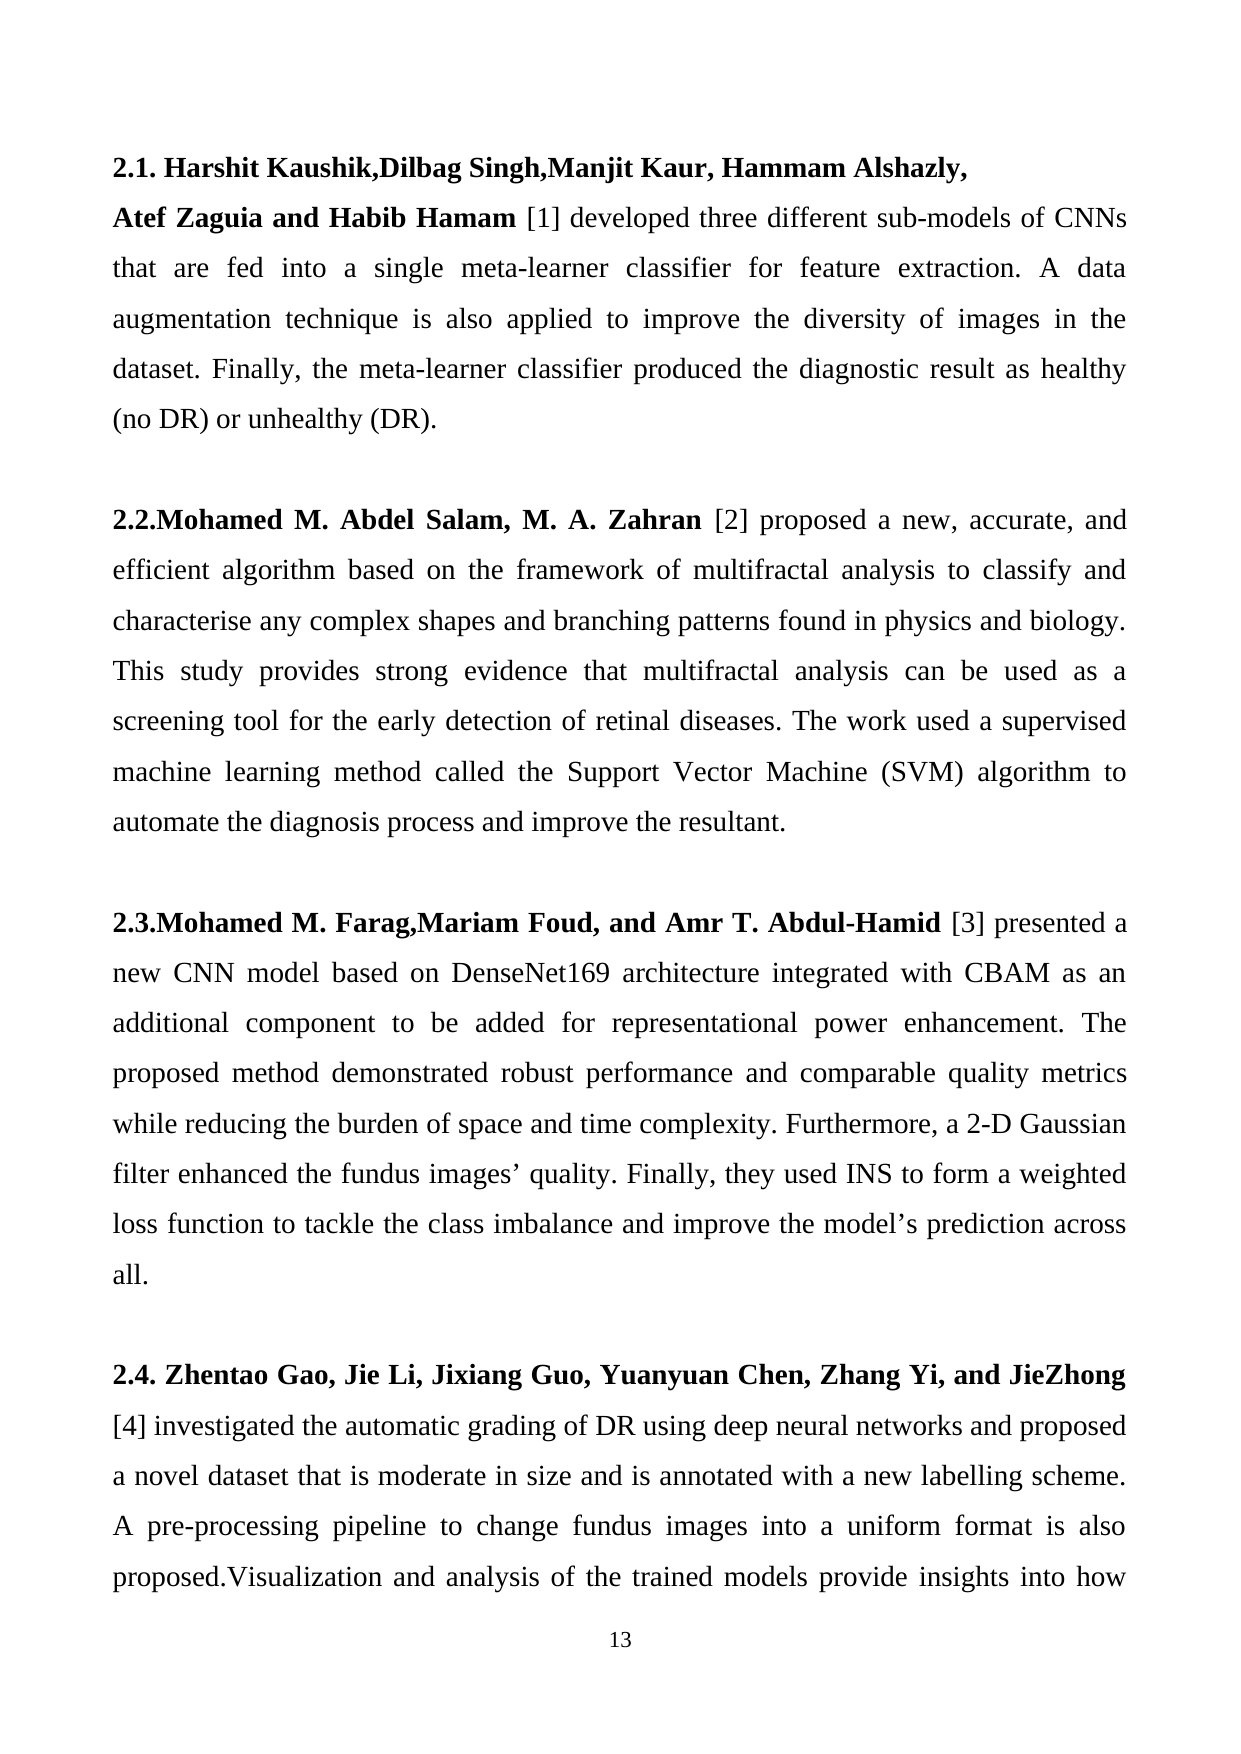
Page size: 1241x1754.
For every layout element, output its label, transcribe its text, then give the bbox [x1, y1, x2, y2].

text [112, 1357, 1128, 1592]
text 2.2.Mohamed M. Abdel Salam, M. A. Zahran [2] proposed a new, accurate, and efficient algorithm based on the framework of multifractal analysis to classify and characterise any complex shapes and branching patterns found in physics and biology. This study provides strong evidence that multifractal analysis can be used as a screening tool for the early detection of retinal diseases. The work used a supervised machine learning method called the Support Vector Machine (SVM) algorithm to automate the diagnosis process and improve the resultant. [112, 502, 1128, 838]
text 2.3.Mohamed M. Farag,Mariam Foud, and Amr T. Abdul-Hamid [3] presented a new CNN model based on DenseNet169 architecture integrated with CBAM as an additional component to be added for representational power enhancement. The proposed method demonstrated robust performance and comparable quality metrics while reducing the burden of space and time complexity. Furthermore, a 2-D Gaussian filter enhanced the fundus images’ quality. Finally, they used INS to form a weighted loss function to tackle the class imbalance and improve the model’s prediction across all. [112, 905, 1128, 1290]
text Atef Zaguia and Habib Hamam [1] developed three different sub-models of CNNs that are fed into a single meta-learner classifier for feature extraction. A data augmentation technique is also applied to improve the diversity of images in the dataset. Finally, the meta-learner classifier produced the diagnostic result as healthy (no DR) or unhealthy (DR). [112, 200, 1128, 435]
text 2.1. Harshit Kaushik,Dilbag Singh,Manjit Kaur, Hammam Alshazly, [112, 150, 1128, 183]
